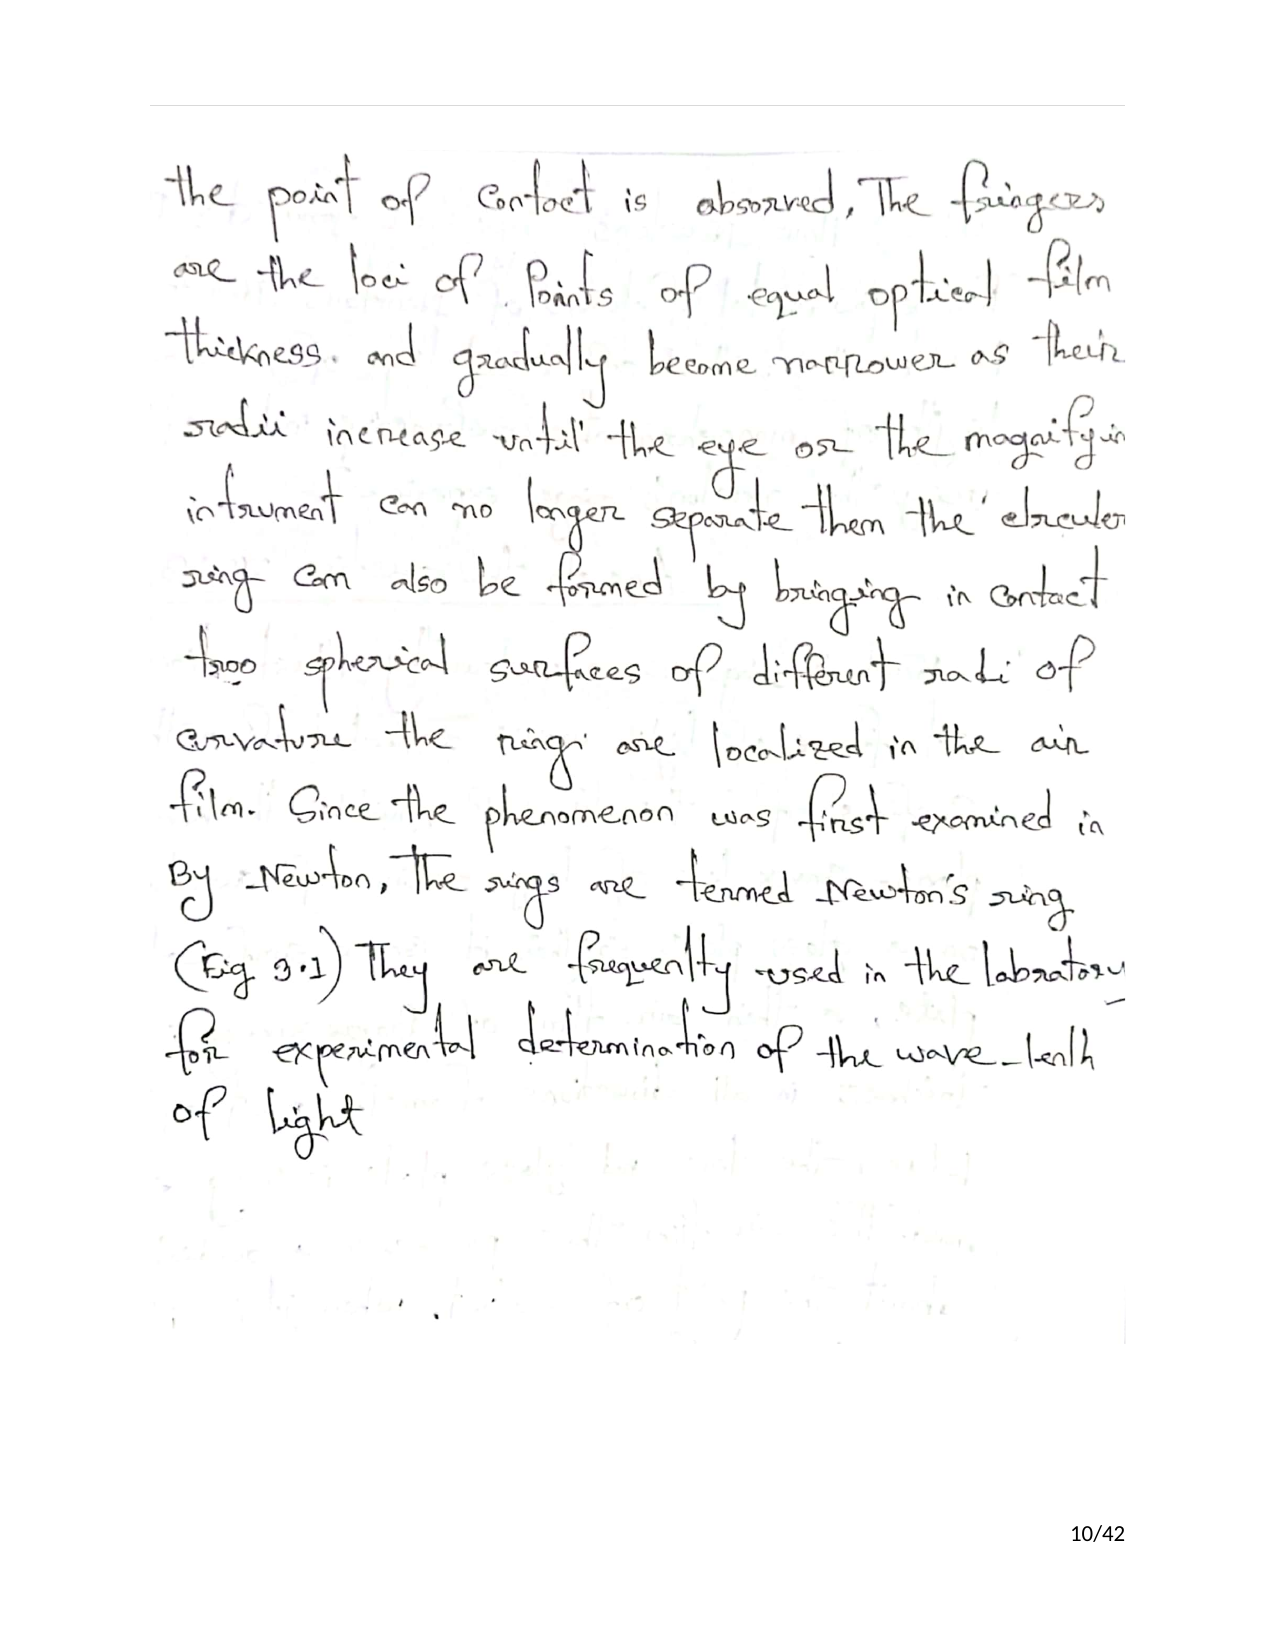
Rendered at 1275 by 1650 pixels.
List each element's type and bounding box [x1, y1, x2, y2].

picture [150, 150, 1125, 1344]
